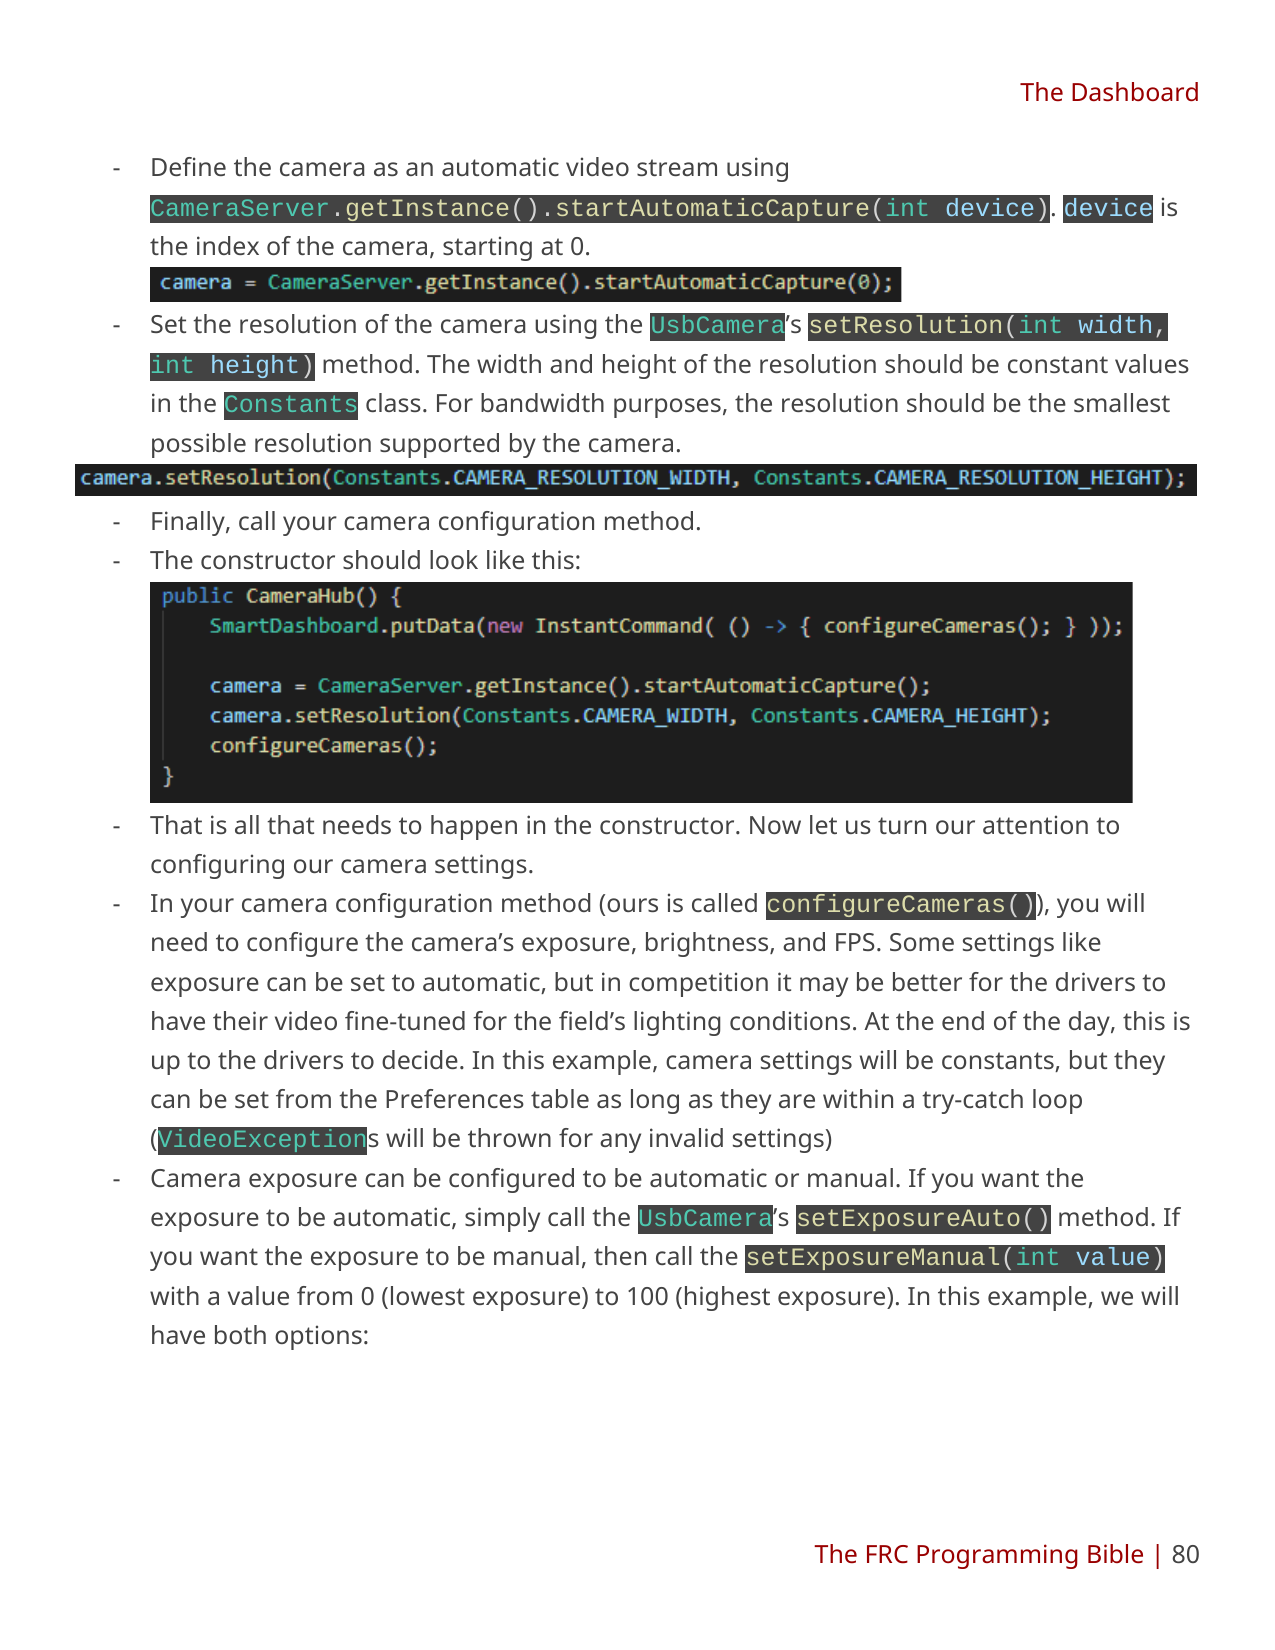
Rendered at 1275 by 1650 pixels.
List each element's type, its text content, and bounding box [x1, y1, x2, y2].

picture [150, 582, 1133, 803]
list Set the resolution of the camera using the UsbCamera’s setResolution(int width, int height) method. The width and height of the resolution should be constant values in the Constants class. For bandwidth purposes, the resolution should be the smallest possible resolution supported by the camera. [112, 307, 1200, 459]
list The constructor should look like this: [112, 543, 1200, 577]
list In your camera configuration method (ours is called configureCameras()), you will need to configure the camera’s exposure, brightness, and FPS. Some settings like exposure can be set to automatic, but in competition it may be better for the drivers to have their video fine-tuned for the field’s lighting conditions. At the end of the day, this is up to the drivers to decide. In this example, camera settings will be constants, but they can be set from the Preferences table as long as they are within a try-catch loop (VideoExceptions will be thrown for any invalid settings) [112, 886, 1200, 1155]
list Define the camera as an automatic video stream using CameraServer.getInstance().startAutomaticCapture(int device). device is the index of the camera, starting at 0. [112, 150, 1200, 263]
picture [75, 464, 1197, 496]
picture [150, 267, 902, 302]
list That is all that needs to happen in the constructor. Now let us turn our attention to configuring our camera settings. [112, 807, 1200, 881]
list Camera exposure can be configured to be automatic or manual. If you want the exposure to be automatic, simply call the UsbCamera’s setExposureAuto() method. If you want the exposure to be manual, then call the setExposureManual(int value) with a value from 0 (lowest exposure) to 100 (highest exposure). In this example, we will have both options: [112, 1160, 1200, 1351]
list Finally, call your camera configuration method. [112, 504, 1200, 538]
